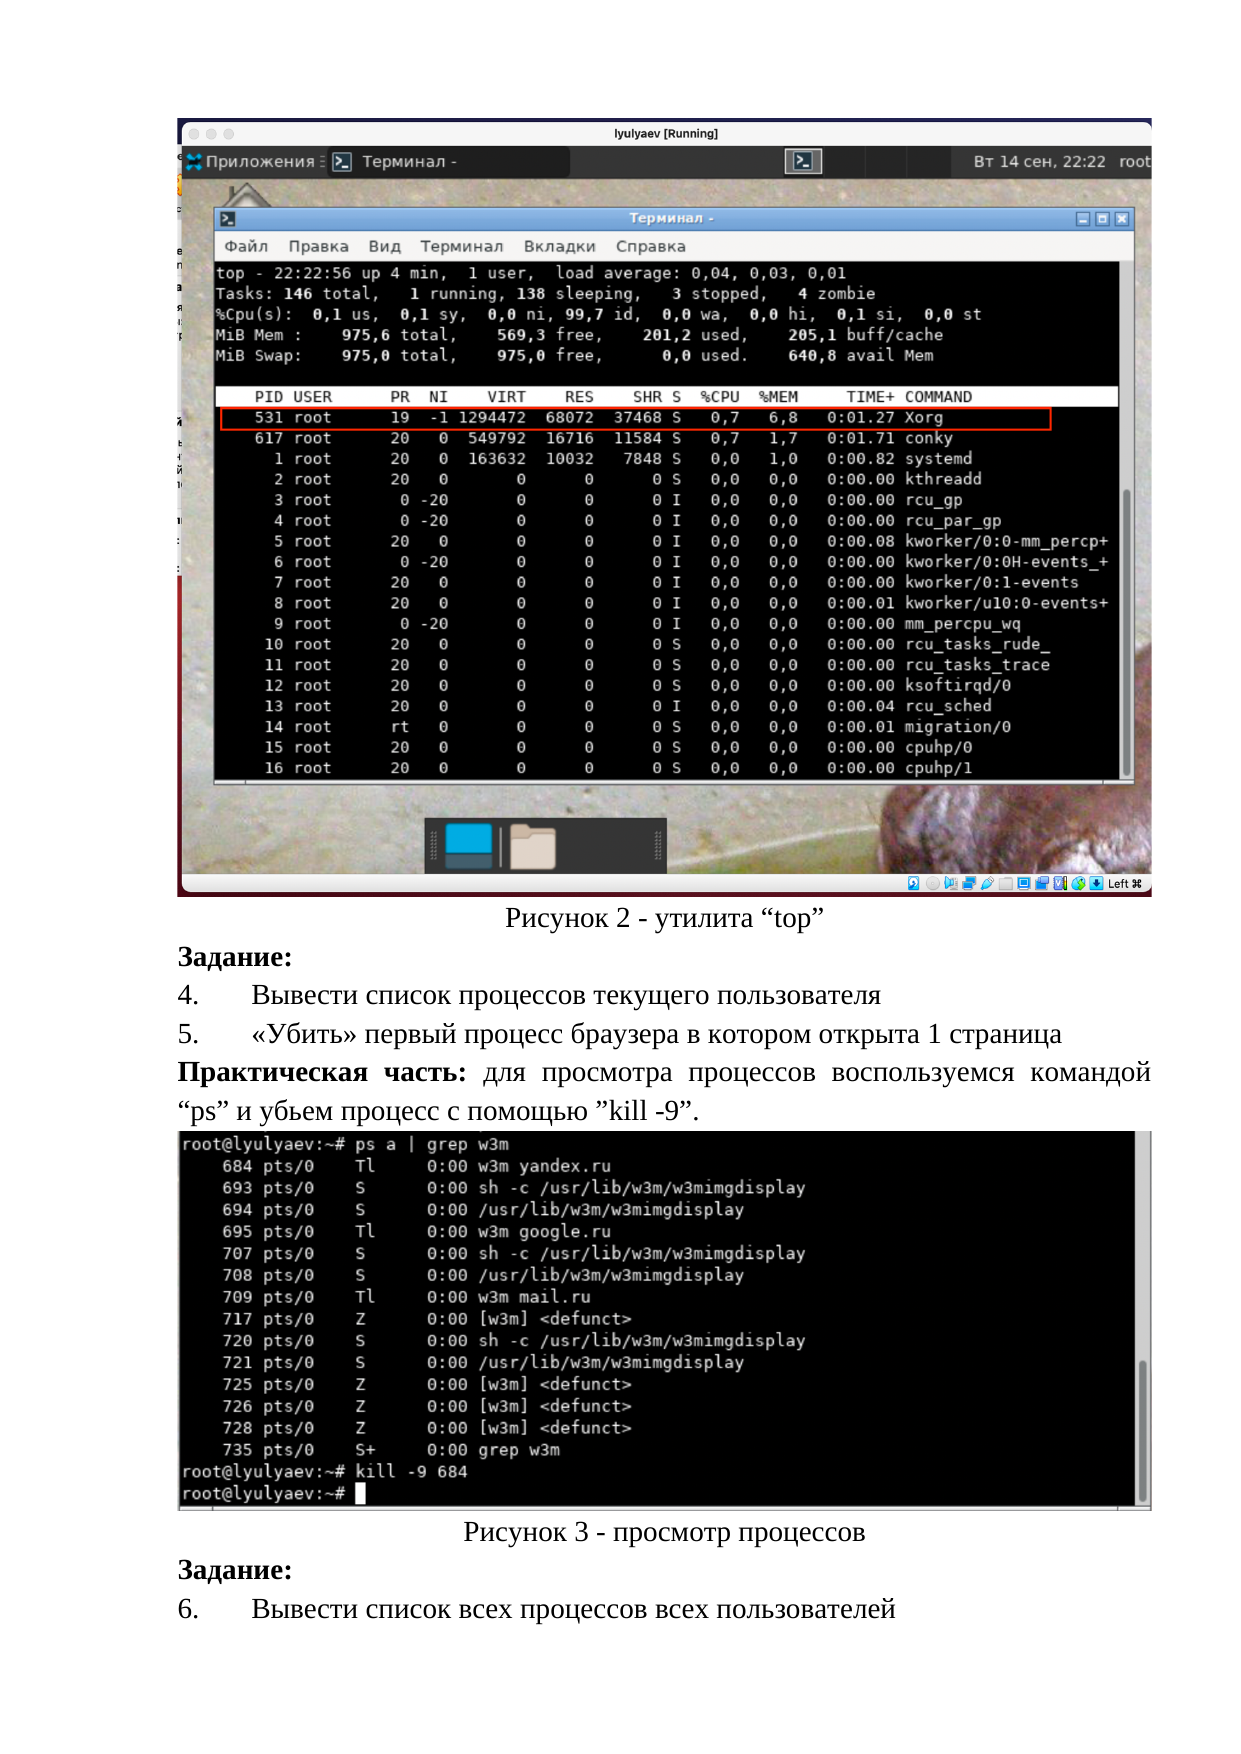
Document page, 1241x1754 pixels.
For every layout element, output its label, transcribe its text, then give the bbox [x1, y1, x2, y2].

text Рисунок 3 - просмотр процессов [177, 1514, 1152, 1547]
text Рисунок 2 - утилита “top” [177, 900, 1152, 934]
text 5. «Убить» первый процесс браузера в котором открыта 1 страница [177, 1016, 1152, 1049]
picture [177, 1131, 1152, 1511]
text 4. Вывести список процессов текущего пользователя [177, 977, 1152, 1011]
text Задание: [177, 939, 1152, 972]
picture [177, 118, 1152, 897]
text 6. Вывести список всех процессов всех пользователей [177, 1591, 1152, 1624]
text Практическая часть: для просмотра процессов воспользуемся командой “ps” и убьем процесс с помощью ”kill -9”. [177, 1054, 1152, 1127]
text Задание: [177, 1552, 1152, 1586]
